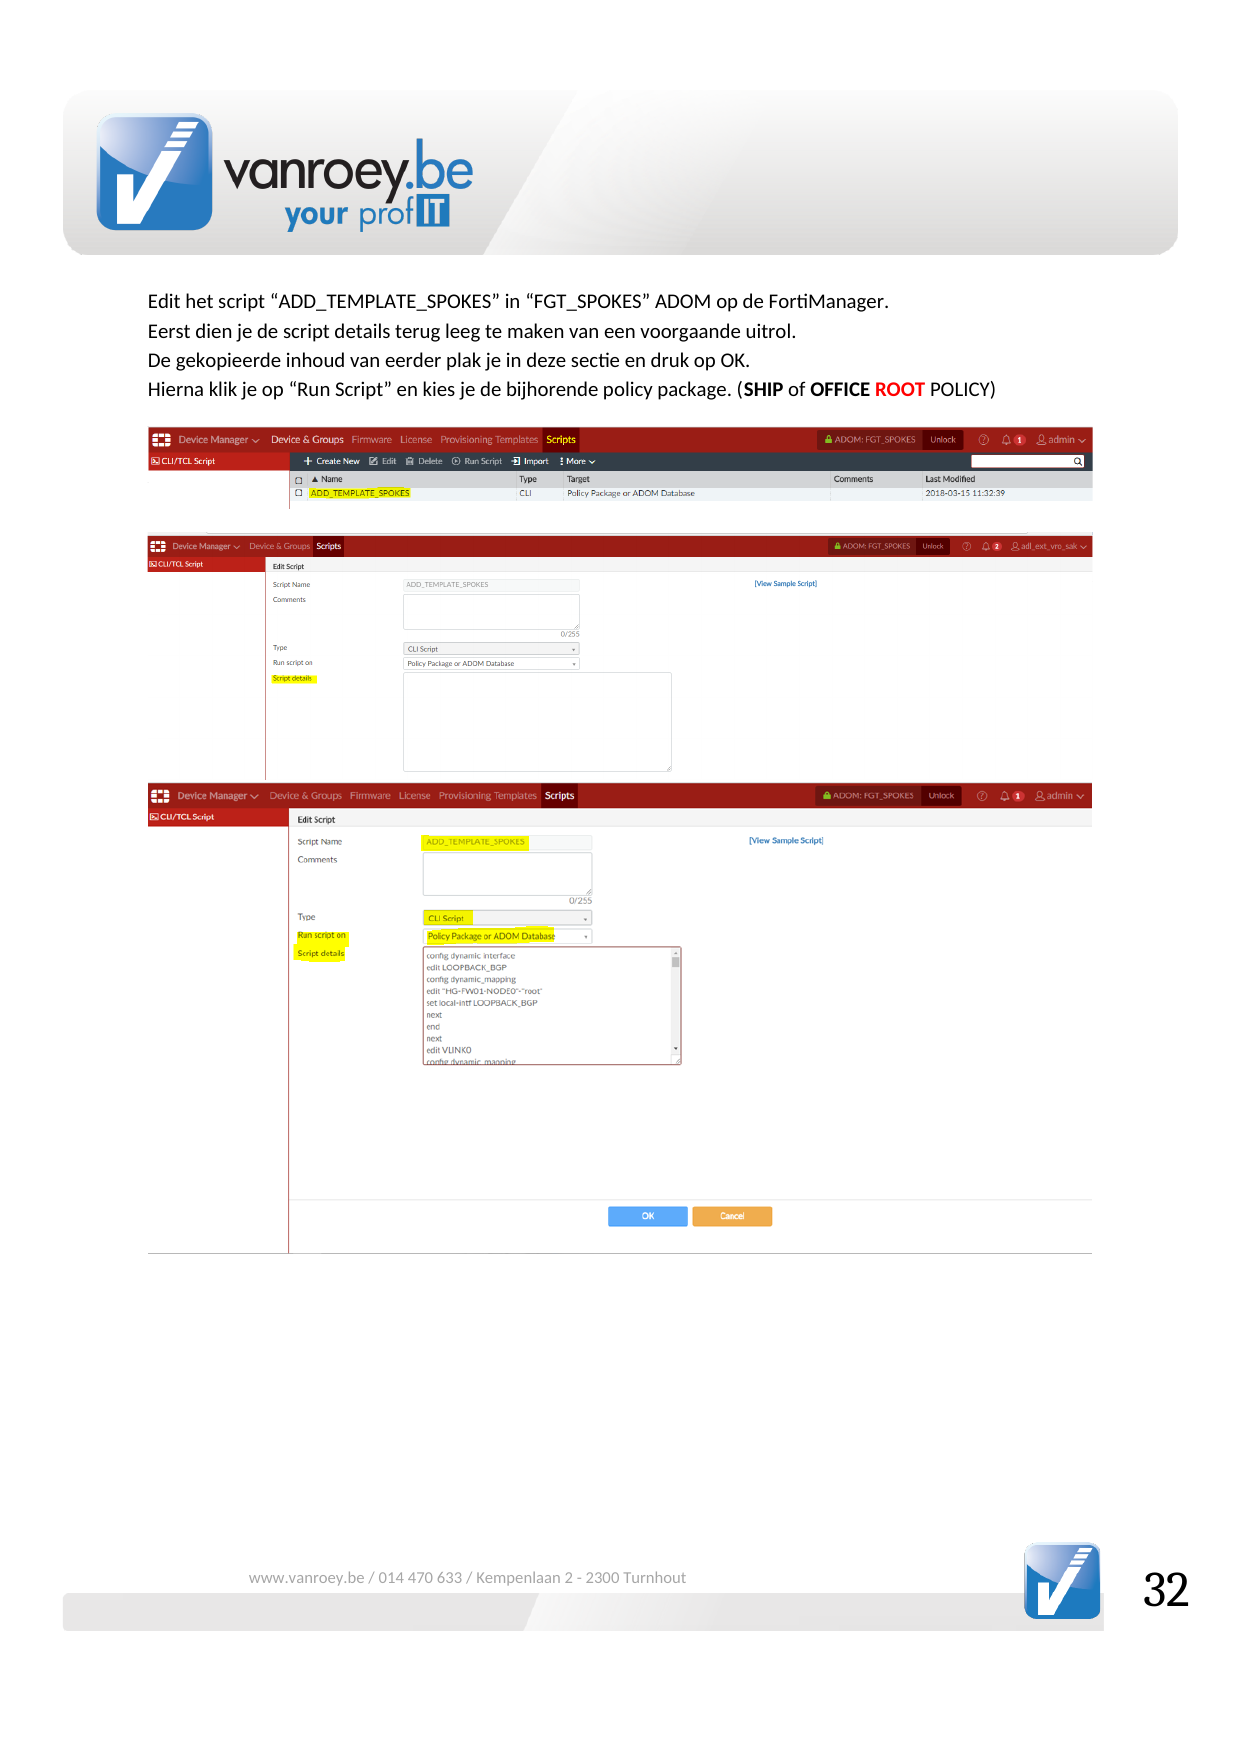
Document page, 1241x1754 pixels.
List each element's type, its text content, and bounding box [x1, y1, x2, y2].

picture [62, 1542, 1103, 1631]
picture [147, 532, 1093, 780]
picture [147, 426, 1093, 509]
text Edit het script “ADD_TEMPLATE_SPOKES” in “FGT_SPOKES” ADOM op de FortiManager. Eerst dien je de script details terug leeg te maken van een voorgaande uitrol. De gekopieerde inhoud van eerder plak je in deze sectie en druk op OK. Hierna klik je op “Run Script” en kies je de bijhorende policy package. (SHIP of OFFICE ROOT POLICY) [148, 289, 1093, 402]
picture [147, 782, 1093, 1254]
picture [63, 90, 1178, 255]
